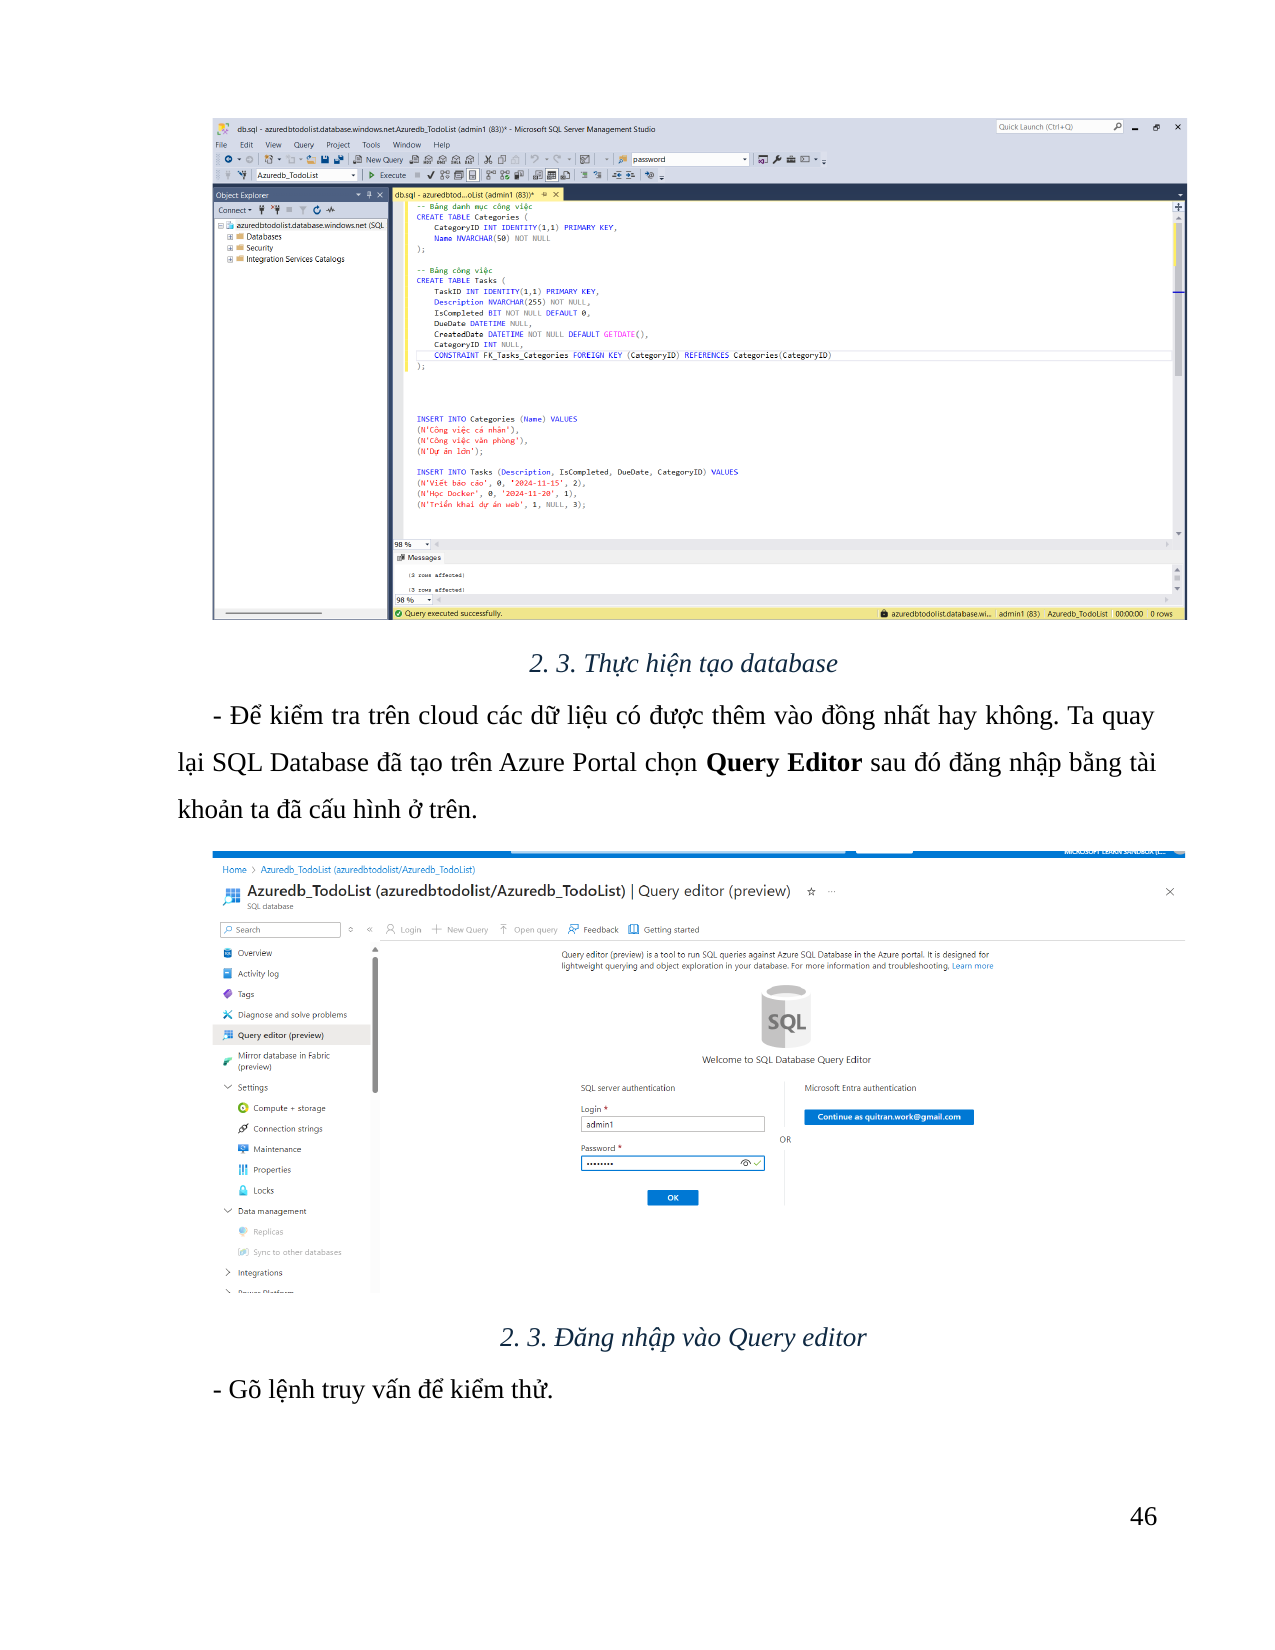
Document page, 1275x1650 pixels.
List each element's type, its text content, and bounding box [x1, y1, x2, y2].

text - Gõ lệnh truy vấn để kiểm thử. [177, 1373, 1157, 1404]
text 2. 23. Thực hiện tạo database [177, 647, 1157, 678]
text 2. 24. Đăng nhập vào Query editor [177, 1321, 1157, 1352]
text - Để kiểm tra trên cloud các dữ liệu có được thêm vào đồng nhất hay không. Ta quay lại SQL Database đã tạo trên Azure Portal chọn Query Editor sau đó đăng nhập bằng tài khoản ta đã cấu hình ở trên. [177, 699, 1157, 824]
picture [212, 851, 1186, 1293]
picture [212, 118, 1188, 620]
